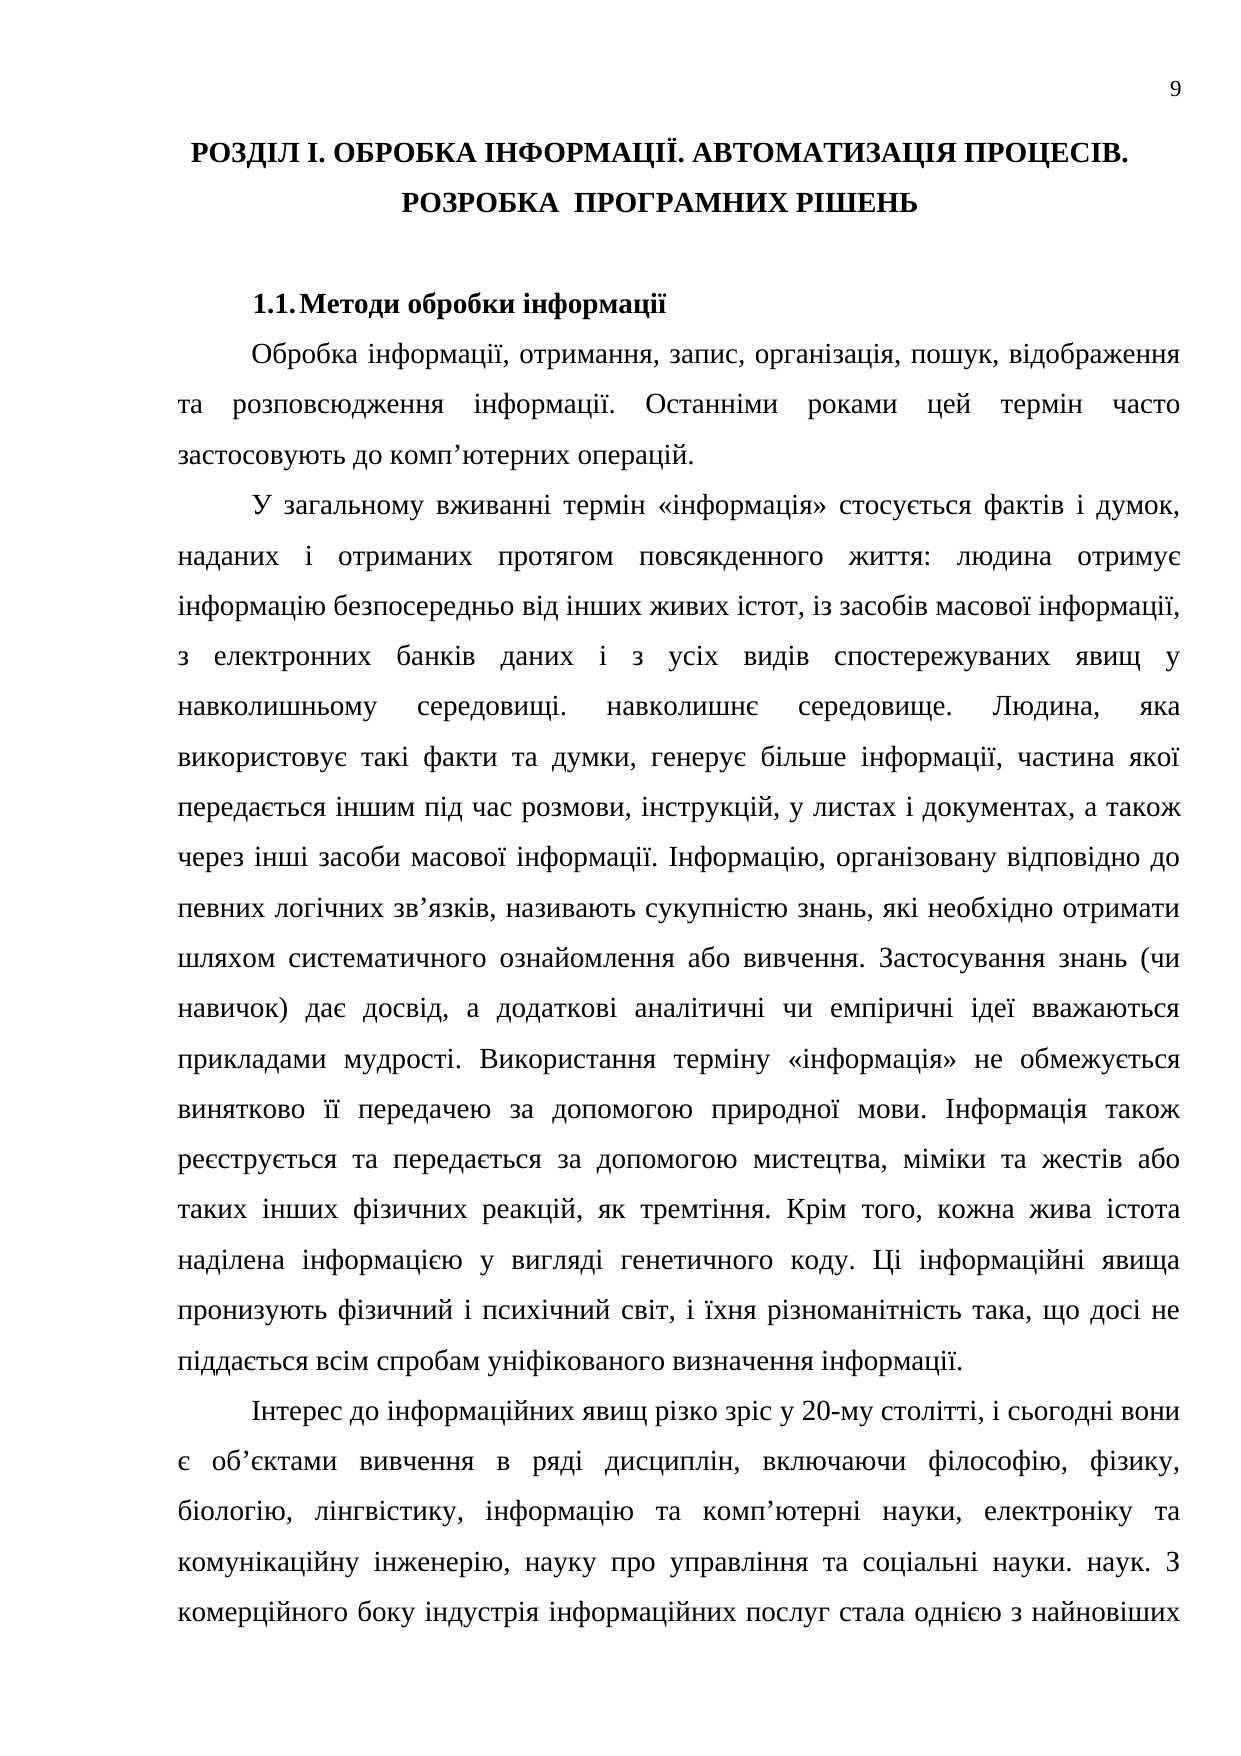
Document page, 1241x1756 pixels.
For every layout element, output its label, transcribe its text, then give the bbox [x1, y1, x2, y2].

text У загальному вживанні термін «інформація» стосується фактів і думок, наданих і отриманих протягом повсякденного життя: людина отримує інформацію безпосередньо від інших живих істот, із засобів масової інформації, з електронних банків даних і з усіх видів спостережуваних явищ у навколишньому середовищі. навколишнє середовище. Людина, яка використовує такі факти та думки, генерує більше інформації, частина якої передається іншим під час розмови, інструкцій, у листах і документах, а також через інші засоби масової інформації. Інформацію, організовану відповідно до певних логічних зв’язків, називають сукупністю знань, які необхідно отримати шляхом систематичного ознайомлення або вивчення. Застосування знань (чи навичок) дає досвід, а додаткові аналітичні чи емпіричні ідеї вважаються прикладами мудрості. Використання терміну «інформація» не обмежується винятково її передачею за допомогою природної мови. Інформація також реєструється та передається за допомогою мистецтва, міміки та жестів або таких інших фізичних реакцій, як тремтіння. Крім того, кожна жива істота наділена інформацією у вигляді генетичного коду. Ці інформаційні явища пронизують фізичний і психічний світ, і їхня різноманітність така, що досі не піддається всім спробам уніфікованого визначення інформації. [177, 487, 1181, 1376]
list Методи обробки інформації [252, 286, 1181, 319]
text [177, 1393, 1181, 1628]
subtitle РОЗДІЛ I. ОБРОБКА ІНФОРМАЦІЇ. АВТОМАТИЗАЦІЯ ПРОЦЕСІВ. РОЗРОБКА ПРОГРАМНИХ РІШЕНЬ [177, 135, 1142, 219]
text Обробка інформації, отримання, запис, організація, пошук, відображення та розповсюдження інформації. Останніми роками цей термін часто застосовують до комп’ютерних операцій. [177, 336, 1181, 471]
